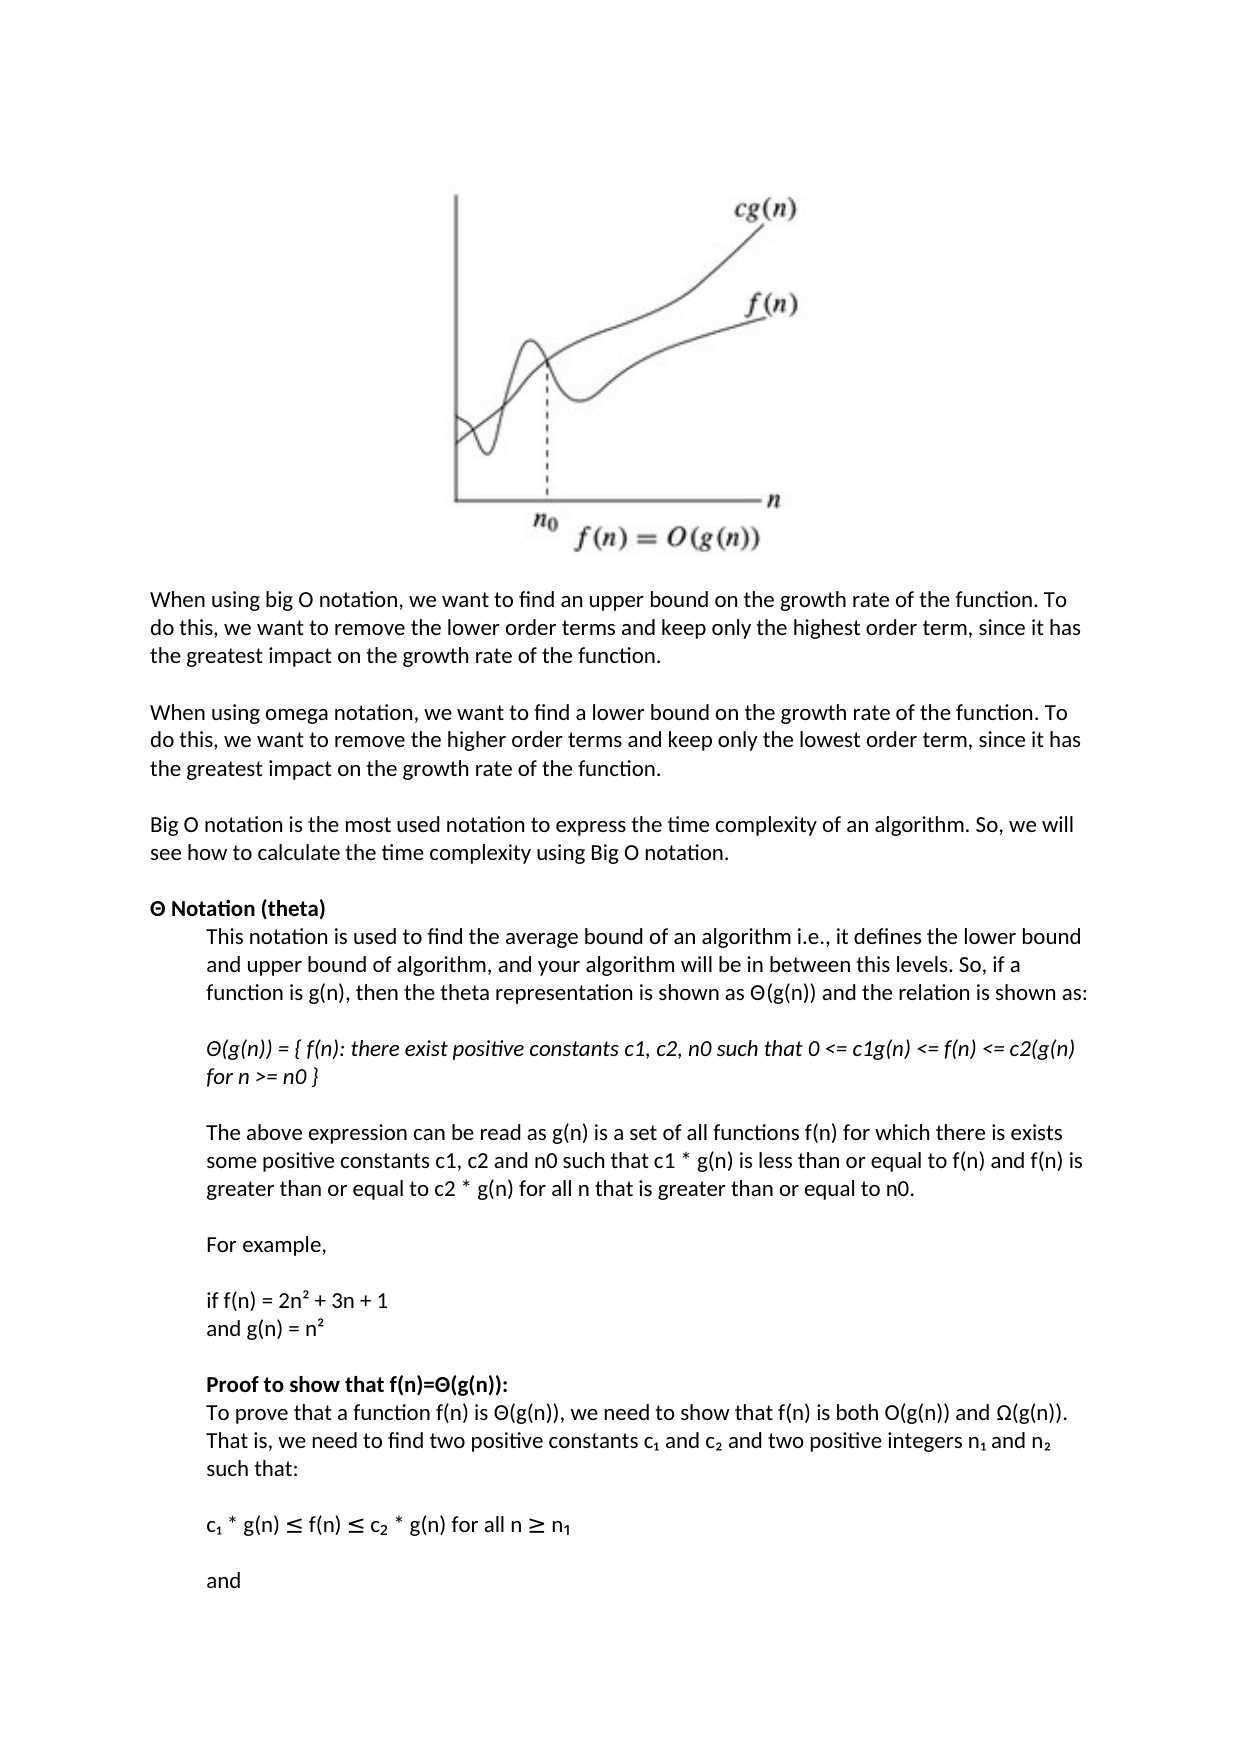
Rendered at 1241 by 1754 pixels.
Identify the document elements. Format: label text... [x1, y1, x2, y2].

text c₁ * g(n) ≤ f(n) ≤ c₂ * g(n) for all n ≥ n₁ [206, 1510, 1090, 1539]
text if f(n) = 2n² + 3n + 1 [206, 1286, 1090, 1314]
text The above expression can be read as g(n) is a set of all functions f(n) for which there is exists some positive constants c1, c2 and n0 such that c1 * g(n) is less than or equal to f(n) and f(n) is greater than or equal to c2 * g(n) for all n that is greater than or equal to n0. [206, 1118, 1090, 1202]
text When using omega notation, we want to find a lower bound on the growth rate of the function. To do this, we want to remove the higher order terms and keep only the lowest order term, since it has the greatest impact on the growth rate of the function. [150, 698, 1090, 782]
text This notation is used to find the average bound of an algorithm i.e., it defines the lower bound and upper bound of algorithm, and your algorithm will be in between this levels. So, if a function is g(n), then the theta representation is shown as Θ(g(n)) and the relation is shown as: [206, 922, 1090, 1006]
text Θ Notation (theta) [150, 894, 1090, 922]
text and [206, 1567, 1090, 1595]
text When using big O notation, we want to find an upper bound on the growth rate of the function. To do this, we want to remove the lower order terms and keep only the highest order term, since it has the greatest impact on the growth rate of the function. [150, 586, 1090, 669]
text and g(n) = n² [206, 1314, 1090, 1342]
text Θ(g(n)) = { f(n): there exist positive constants c1, c2, n0 such that 0 <= c1g(n) <= f(n) <= c2(g(n) for n >= n0 } [206, 1034, 1090, 1090]
text Big O notation is the most used notation to express the time complexity of an algorithm. So, we will see how to calculate the time complexity using Big O notation. [150, 810, 1090, 866]
picture [431, 150, 829, 558]
text To prove that a function f(n) is Θ(g(n)), we need to show that f(n) is both O(g(n)) and Ω(g(n)). That is, we need to find two positive constants c₁ and c₂ and two positive integers n₁ and n₂ such that: [206, 1398, 1090, 1482]
text Proof to show that f(n)=Θ(g(n)): [206, 1370, 1090, 1398]
text For example, [206, 1230, 1090, 1258]
